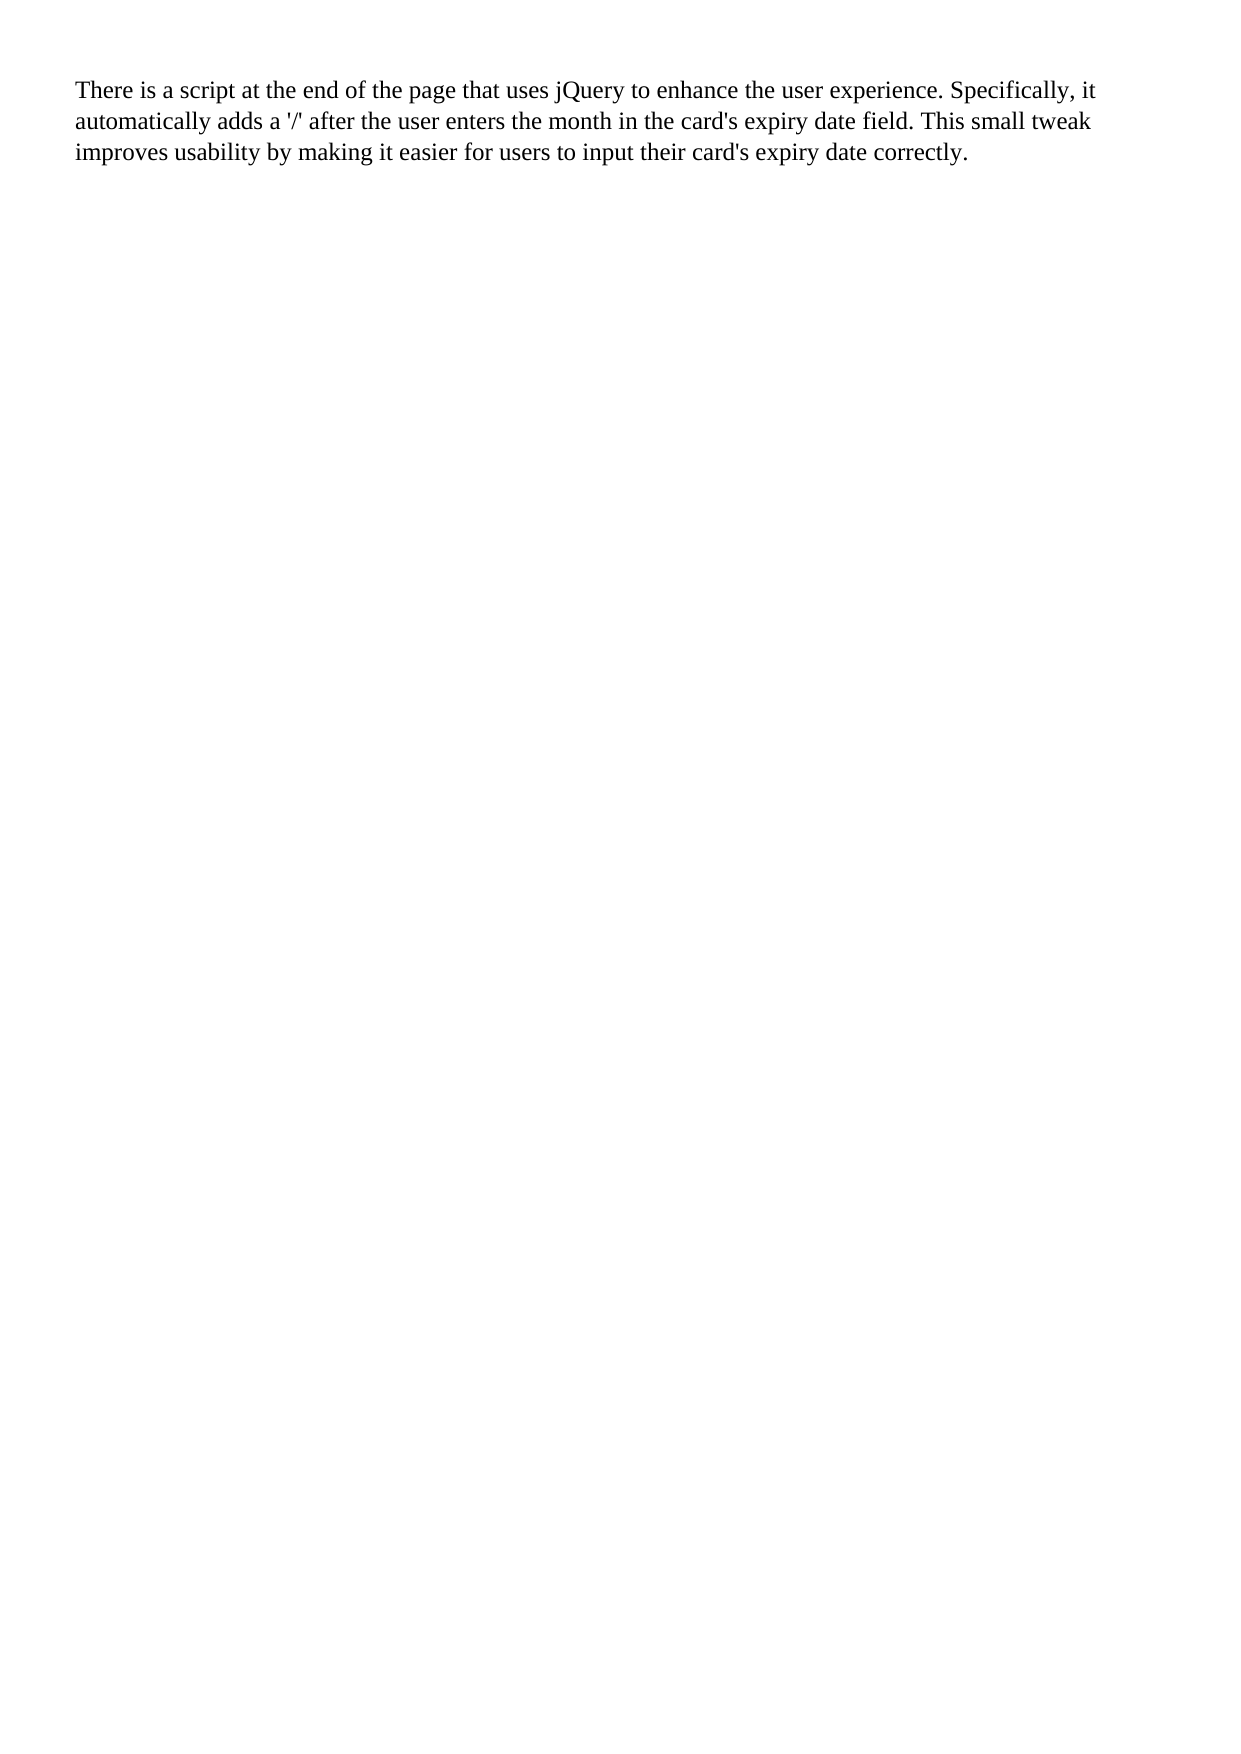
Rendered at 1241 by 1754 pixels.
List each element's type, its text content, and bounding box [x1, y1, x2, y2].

text There is a script at the end of the page that uses jQuery to enhance the user experience. Specifically, it automatically adds a '/' after the user enters the month in the card's expiry date field. This small tweak improves usability by making it easier for users to input their card's expiry date correctly. [75, 75, 1165, 166]
